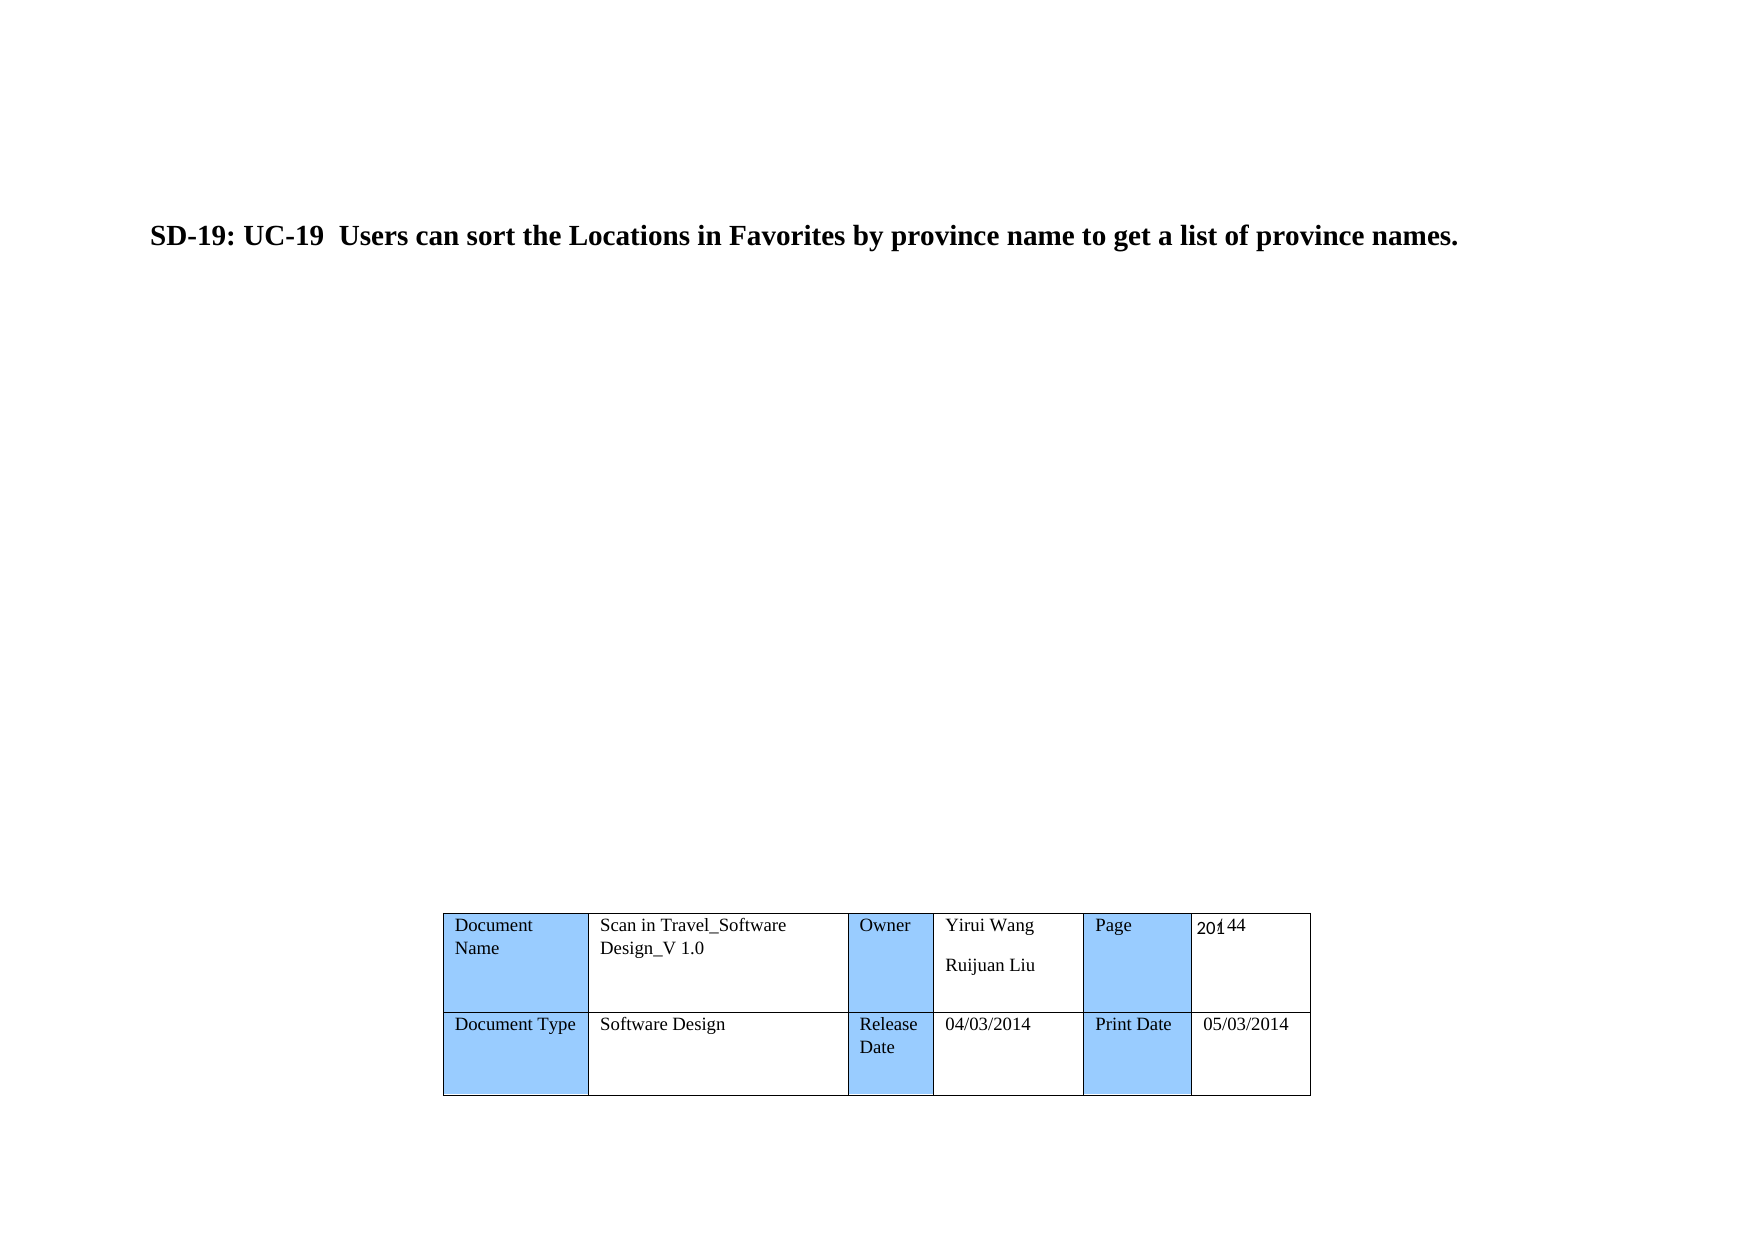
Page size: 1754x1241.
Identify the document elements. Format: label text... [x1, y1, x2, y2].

text SD-19: UC-19 Users can sort the Locations in Favorites by province name to get a list of province names. [150, 201, 1604, 268]
